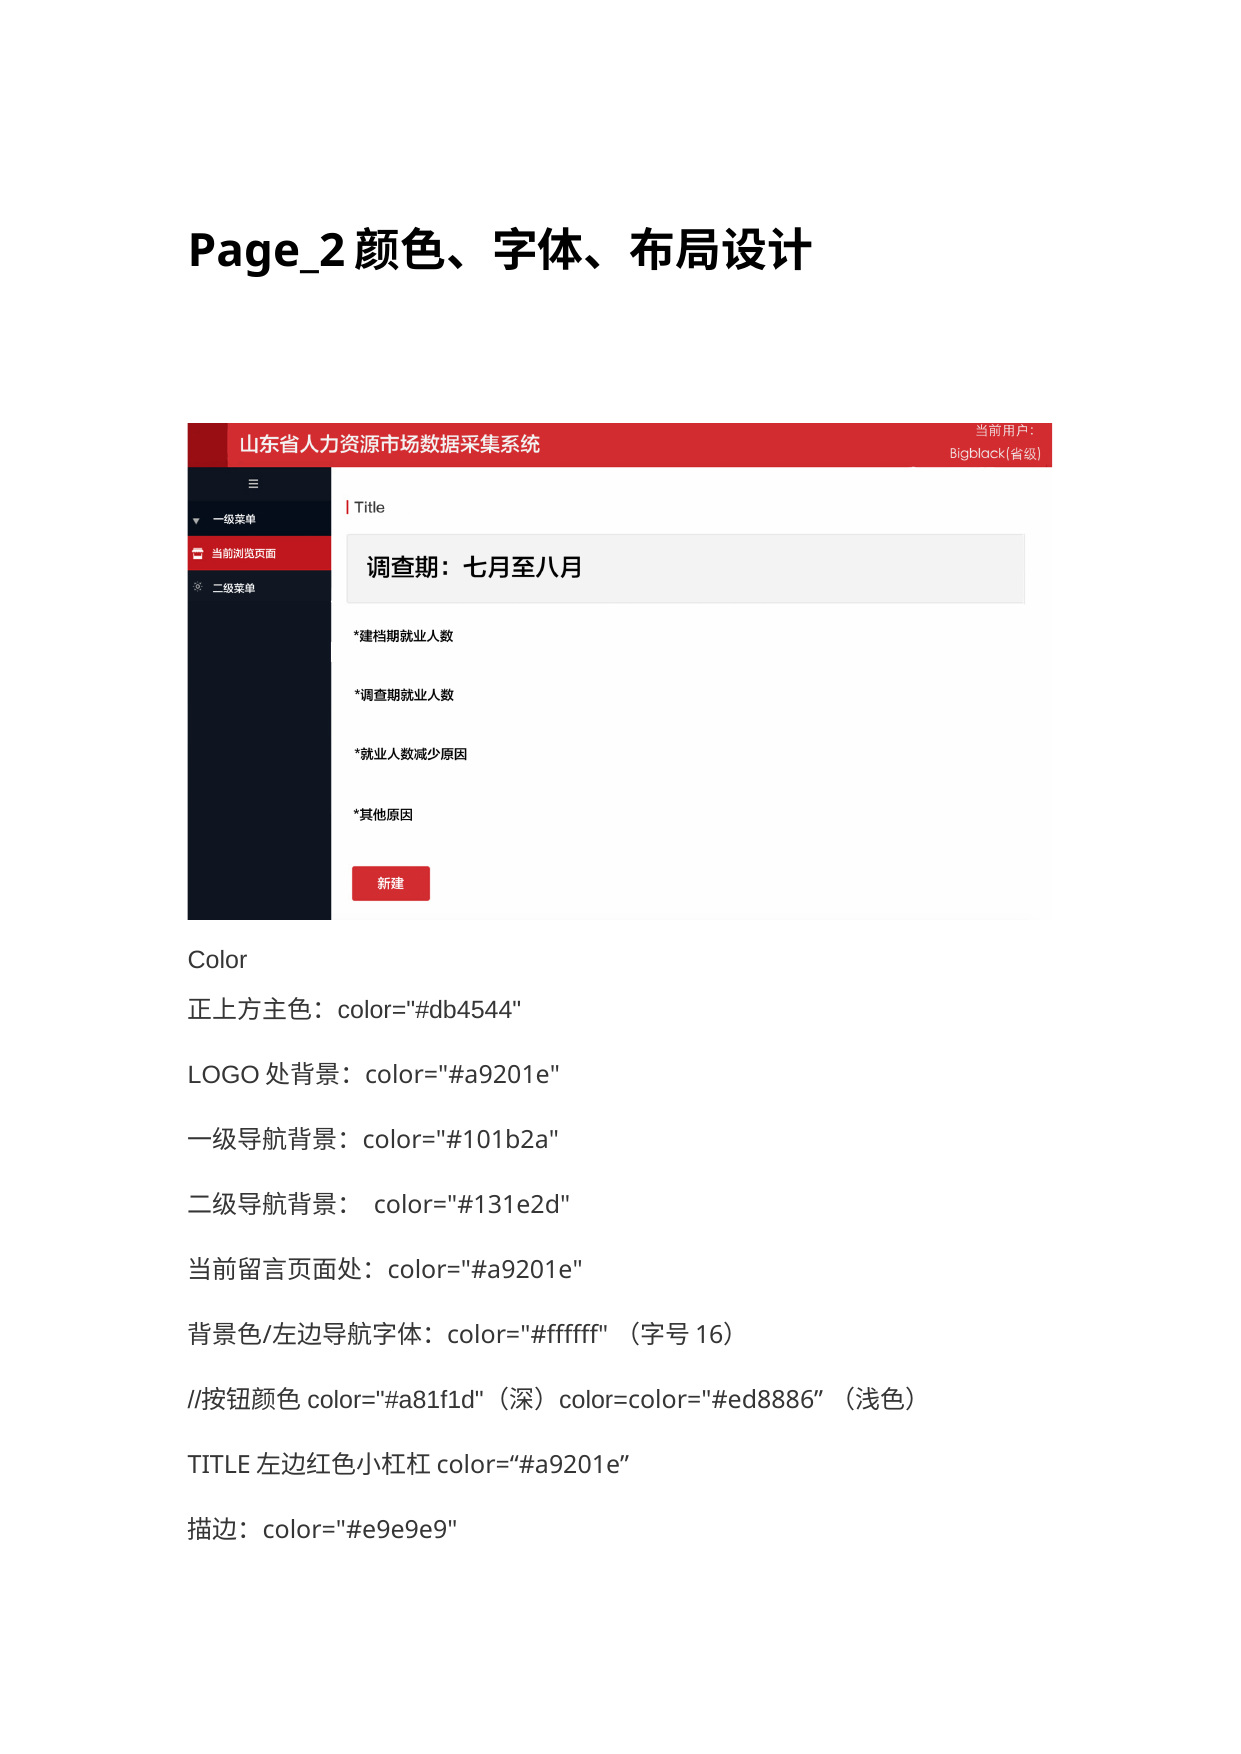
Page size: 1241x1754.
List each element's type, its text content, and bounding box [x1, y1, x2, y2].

picture [187, 423, 1053, 920]
text 当前留言页面处：color="#a9201e" [187, 1236, 1053, 1301]
text LOGO处背景：color="#a9201e" [187, 1041, 1053, 1106]
text 正上方主色：color="#db4544" [187, 976, 1053, 1041]
text Color [187, 920, 1053, 976]
text TITLE左边红色小杠杠 color=“#a9201e” [187, 1431, 1053, 1496]
text 描边：color="#e9e9e9" [187, 1496, 1053, 1561]
text 二级导航背景： color="#131e2d" [187, 1171, 1053, 1236]
subtitle Page_2颜色、字体、布局设计 [187, 197, 1053, 295]
text //按钮颜色 color="#a81f1d"（深）color=color="#ed8886” （浅色） [187, 1366, 1053, 1431]
text 一级导航背景：color="#101b2a" [187, 1106, 1053, 1171]
text 背景色/左边导航字体：color="#ffffff" （字号16） [187, 1301, 1053, 1366]
